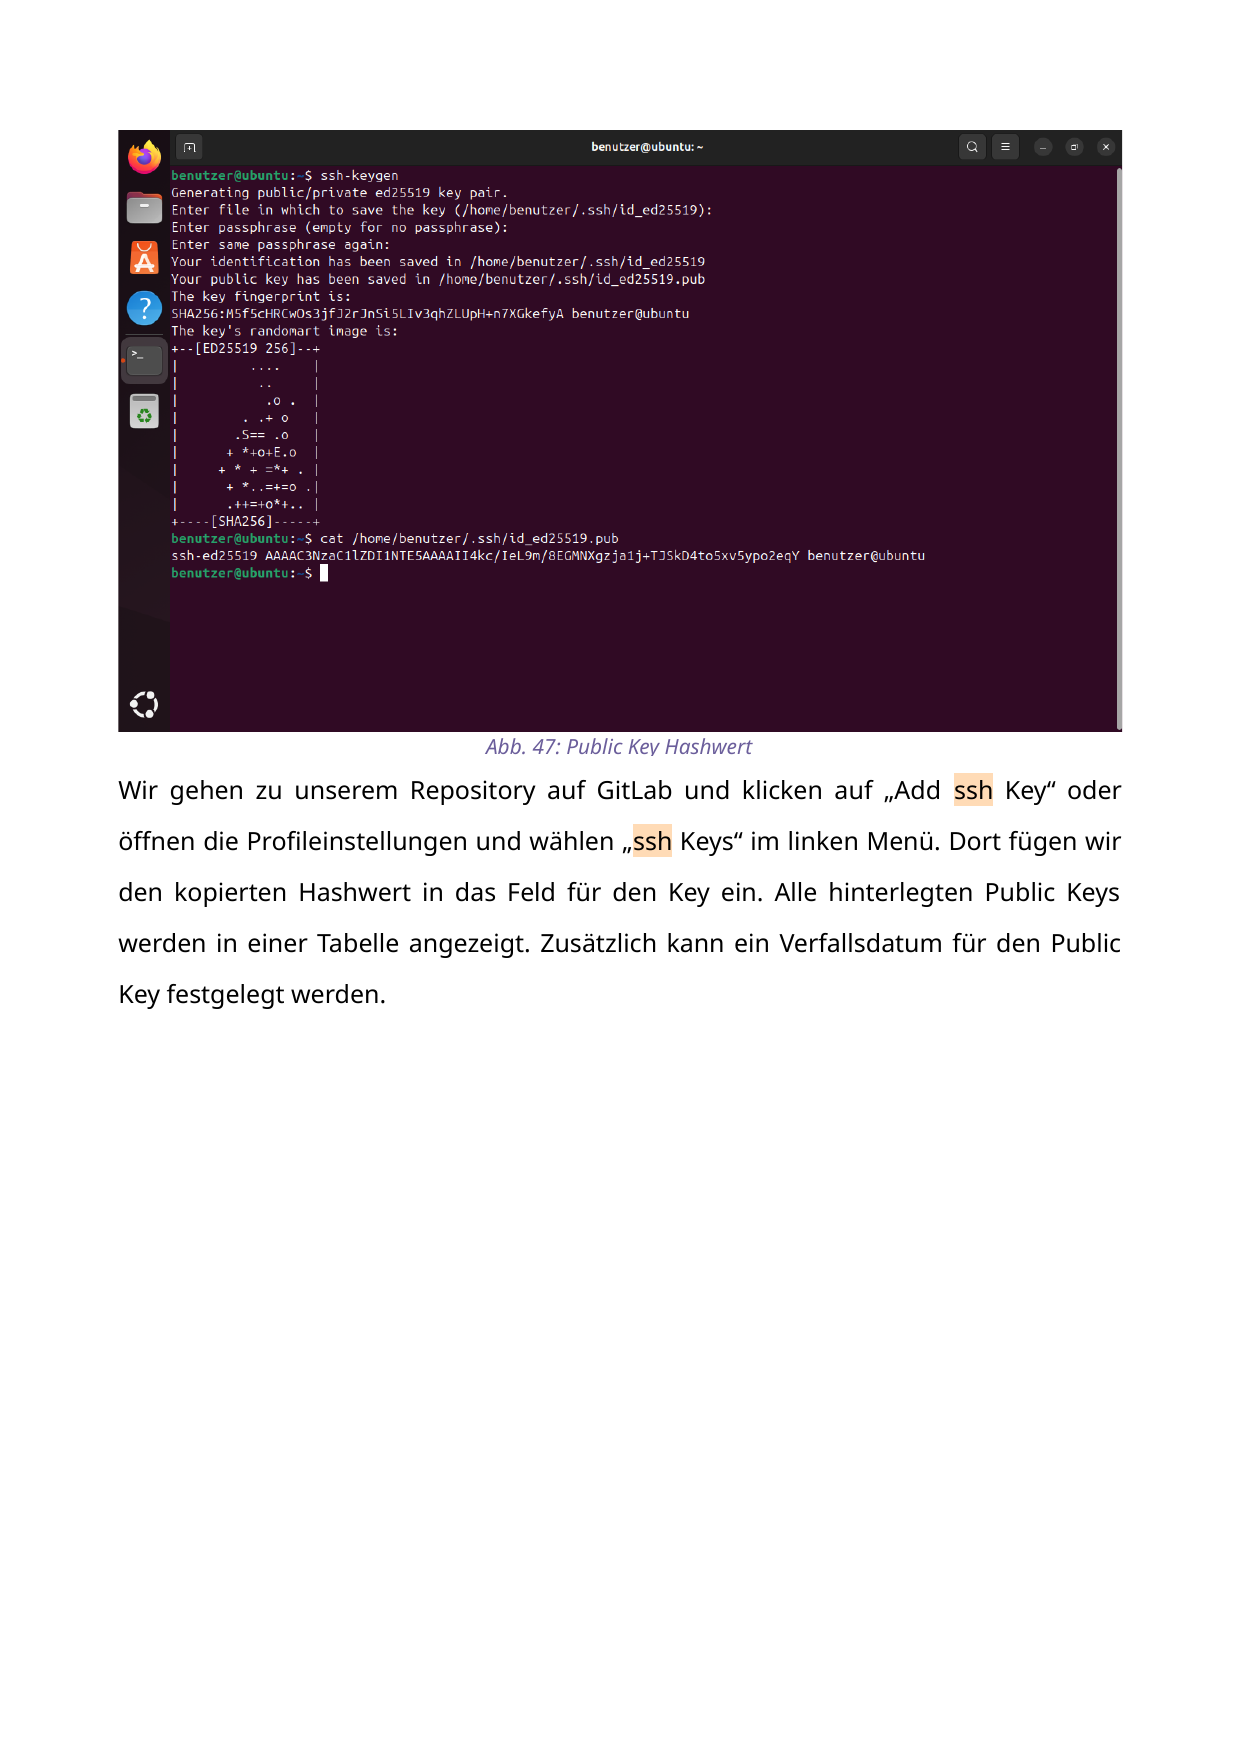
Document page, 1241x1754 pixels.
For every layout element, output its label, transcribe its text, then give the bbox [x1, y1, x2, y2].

text Wir gehen zu unserem Repository auf GitLab und klicken auf „Add ssh Key“ oder öffnen die Profileinstellungen und wählen „ssh Keys“ im linken Menü. Dort fügen wir den kopierten Hashwert in das Feld für den Key ein. Alle hinterlegten Public Keys werden in einer Tabelle angezeigt. Zusätzlich kann ein Verfallsdatum für den Public Key festgelegt werden. [118, 756, 1122, 1011]
picture [118, 130, 1123, 732]
